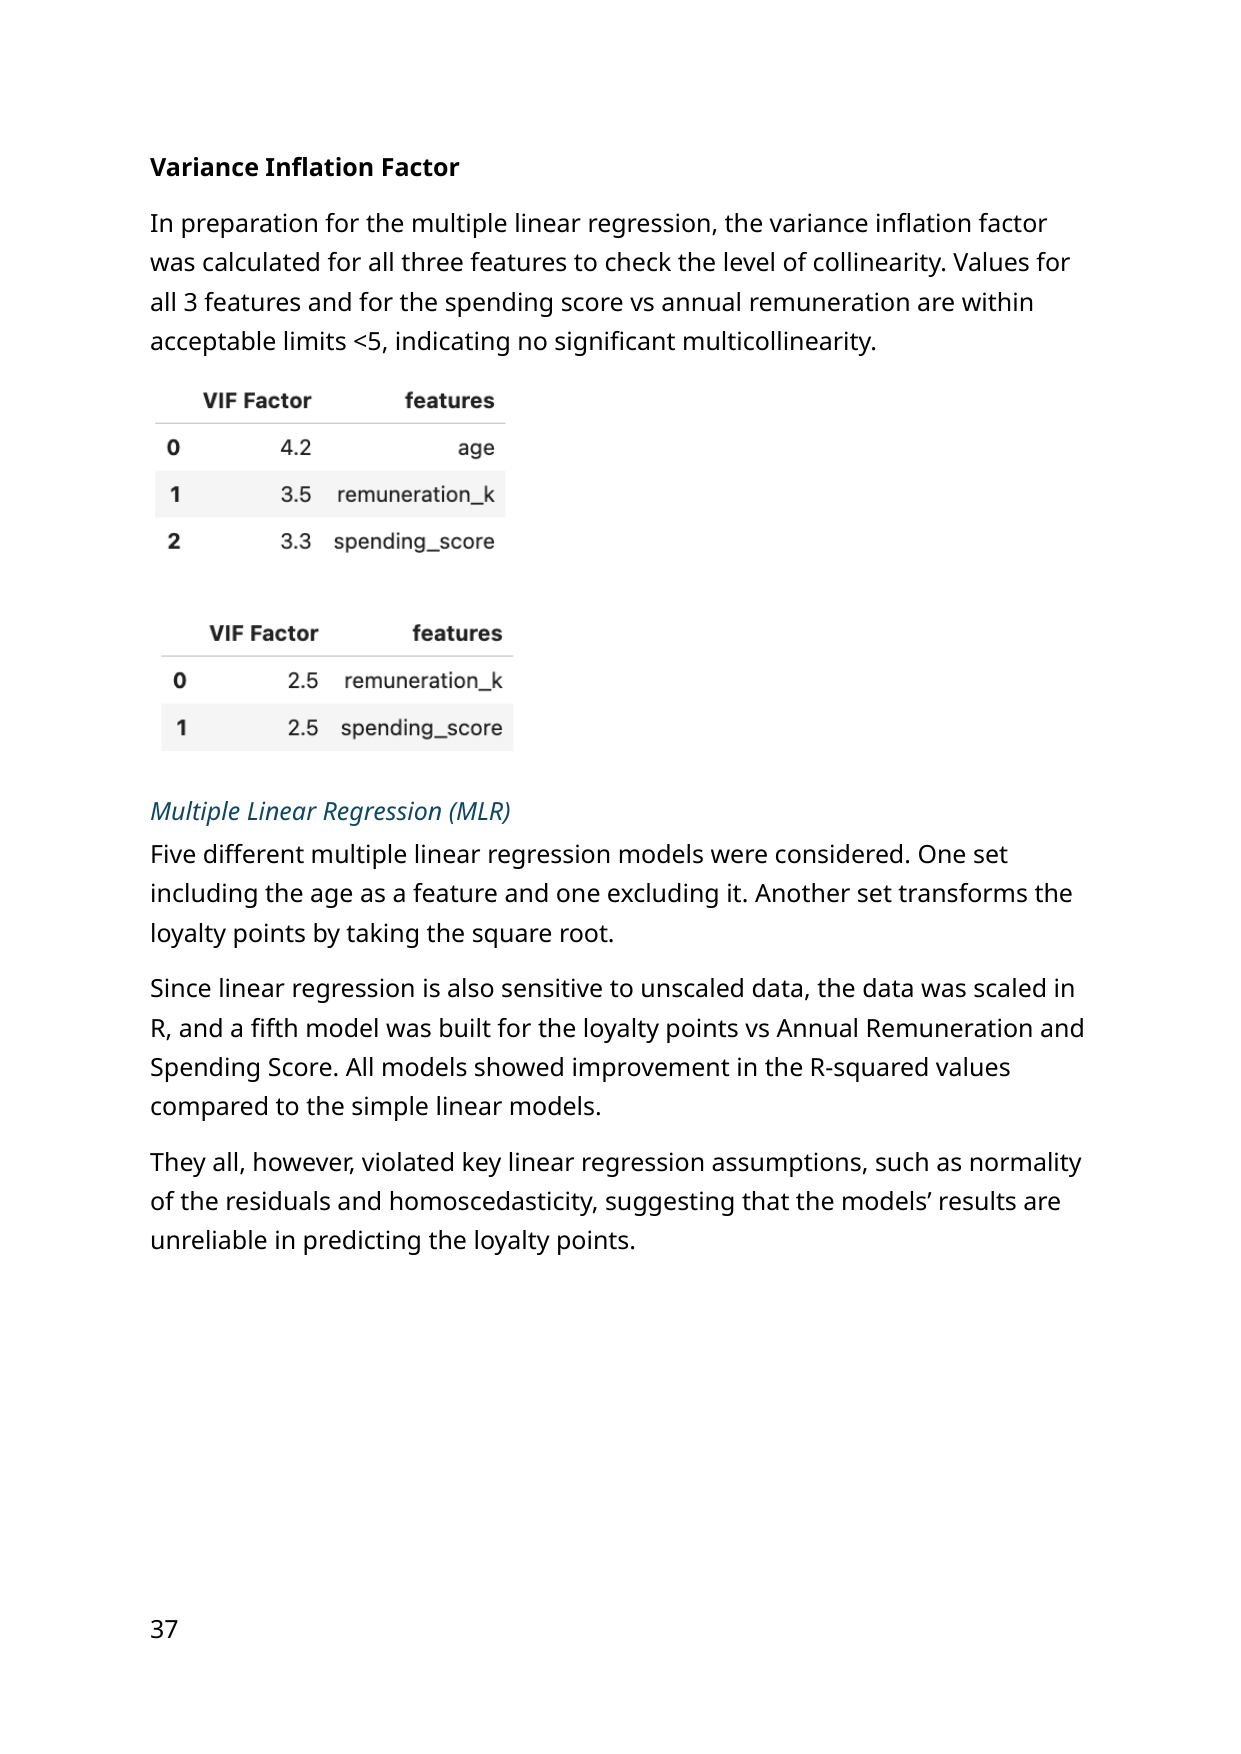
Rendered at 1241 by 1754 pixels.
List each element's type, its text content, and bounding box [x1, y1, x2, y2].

picture [150, 601, 553, 772]
text In preparation for the multiple linear regression, the variance inflation factor was calculated for all three features to check the level of collinearity. Values for all 3 features and for the spending score vs annual remuneration are within acceptable limits <5, indicating no significant multicollinearity. [150, 206, 1090, 357]
text They all, however, violated key linear regression assumptions, such as normality of the residuals and homoscedasticity, suggesting that the models’ results are unreliable in predicting the loyalty points. [150, 1144, 1090, 1257]
text Five different multiple linear regression models were considered. One set including the age as a feature and one excluding it. Another set transforms the loyalty points by taking the square root. [150, 837, 1090, 949]
text Since linear regression is also sensitive to unscaled data, the data was scaled in R, and a fifth model was built for the loyalty points vs Annual Remuneration and Spending Score. All models showed improvement in the R-squared values compared to the simple linear models. [150, 971, 1090, 1123]
subtitle Multiple Linear Regression (MLR) [150, 793, 1090, 828]
picture [150, 379, 548, 580]
text Variance Inflation Factor [150, 150, 1090, 184]
